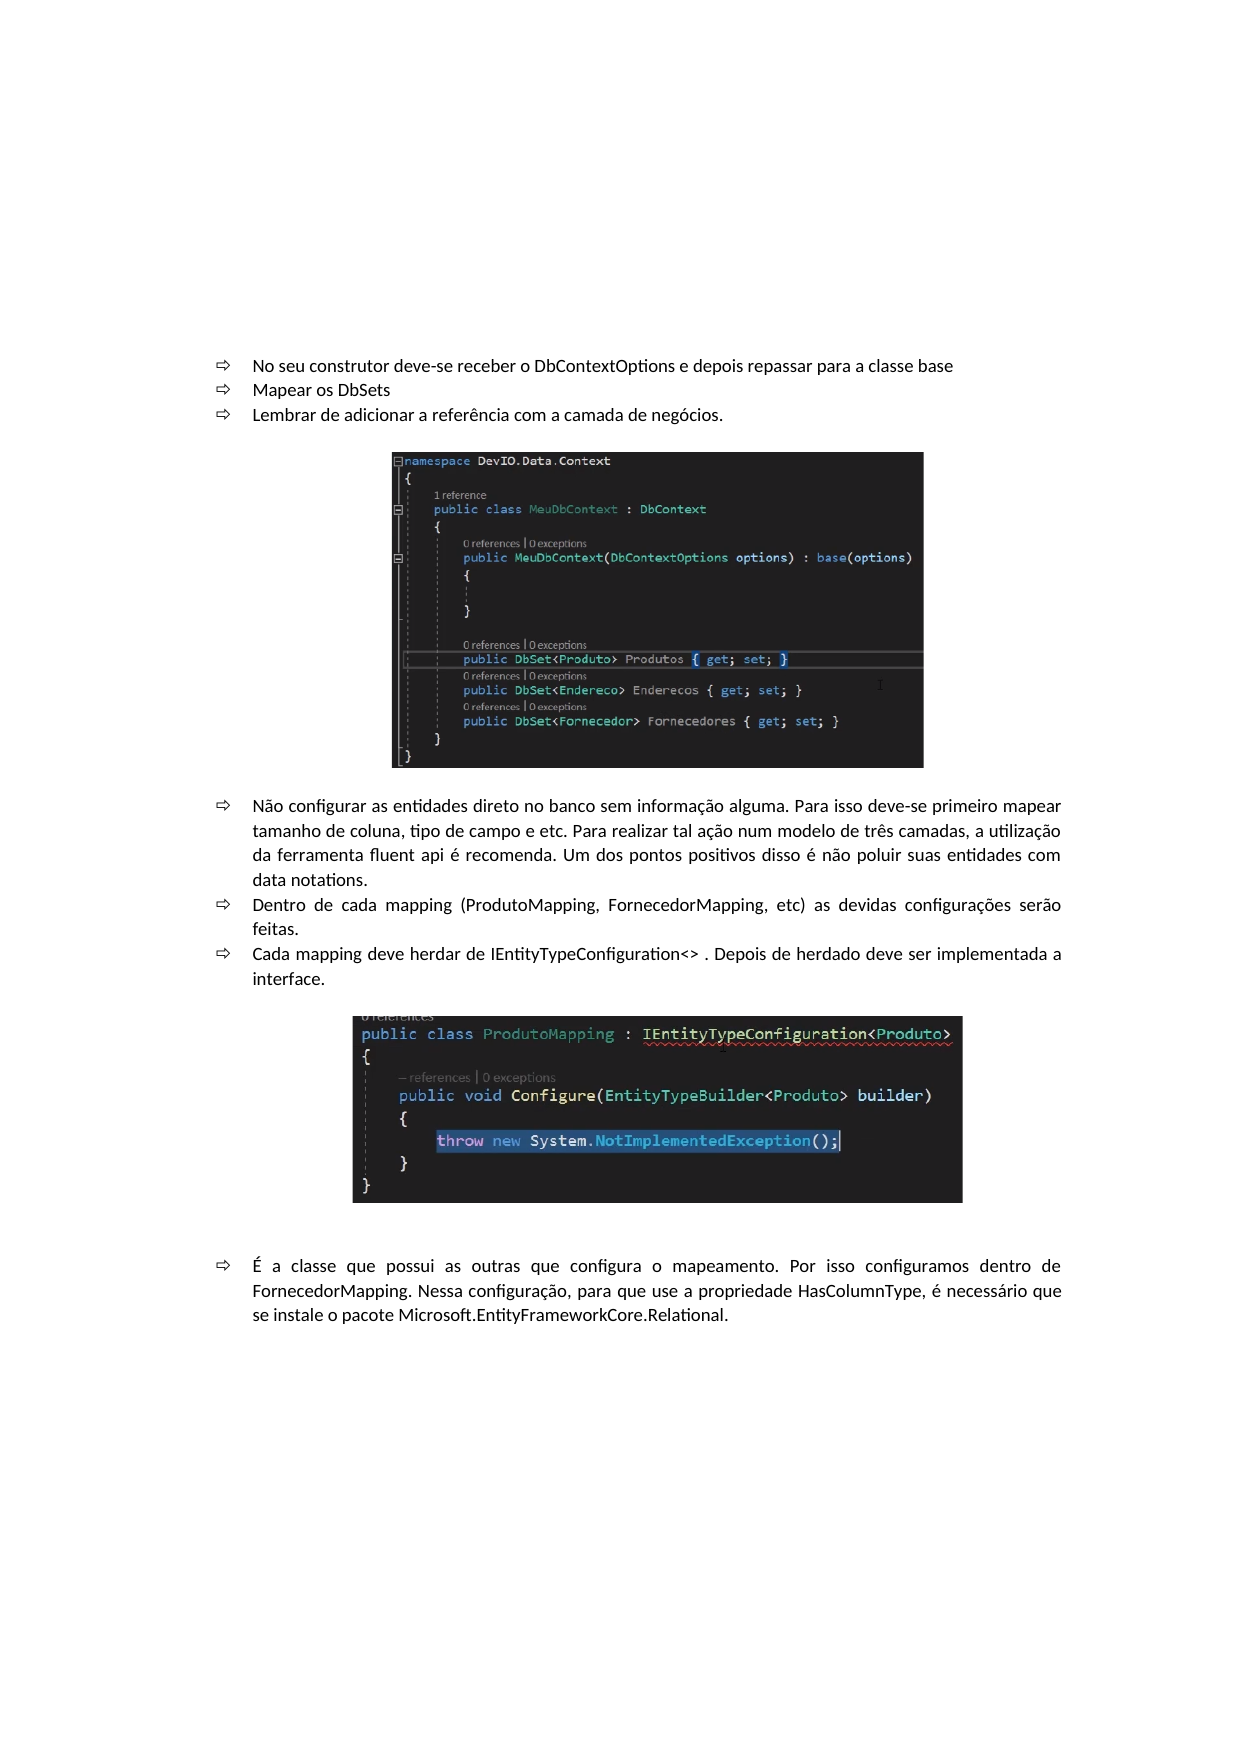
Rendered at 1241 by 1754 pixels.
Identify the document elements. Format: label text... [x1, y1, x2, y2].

picture [352, 1016, 963, 1203]
list Cada mapping deve herdar de IEntityTypeConfiguration<> . Depois de herdado deve ser implementada a interface. [215, 942, 1063, 990]
list Lembrar de adicionar a referência com a camada de negócios. [215, 403, 1063, 426]
picture [391, 452, 924, 768]
list É a classe que possui as outras que configura o mapeamento. Por isso configuramos dentro de FornecedorMapping. Nessa configuração, para que use a propriedade HasColumnType, é necessário que se instale o pacote Microsoft.EntityFrameworkCore.Relational. [215, 1254, 1063, 1327]
list No seu construtor deve-se receber o DbContextOptions e depois repassar para a classe base [215, 354, 1063, 377]
list Mapear os DbSets [215, 378, 1063, 401]
list Dentro de cada mapping (ProdutoMapping, FornecedorMapping, etc) as devidas configurações serão feitas. [215, 893, 1063, 940]
list Não configurar as entidades direto no banco sem informação alguma. Para isso deve-se primeiro mapear tamanho de coluna, tipo de campo e etc. Para realizar tal ação num modelo de três camadas, a utilização da ferramenta fluent api é recomenda. Um dos pontos positivos disso é não poluir suas entidades com data notations. [215, 794, 1063, 891]
